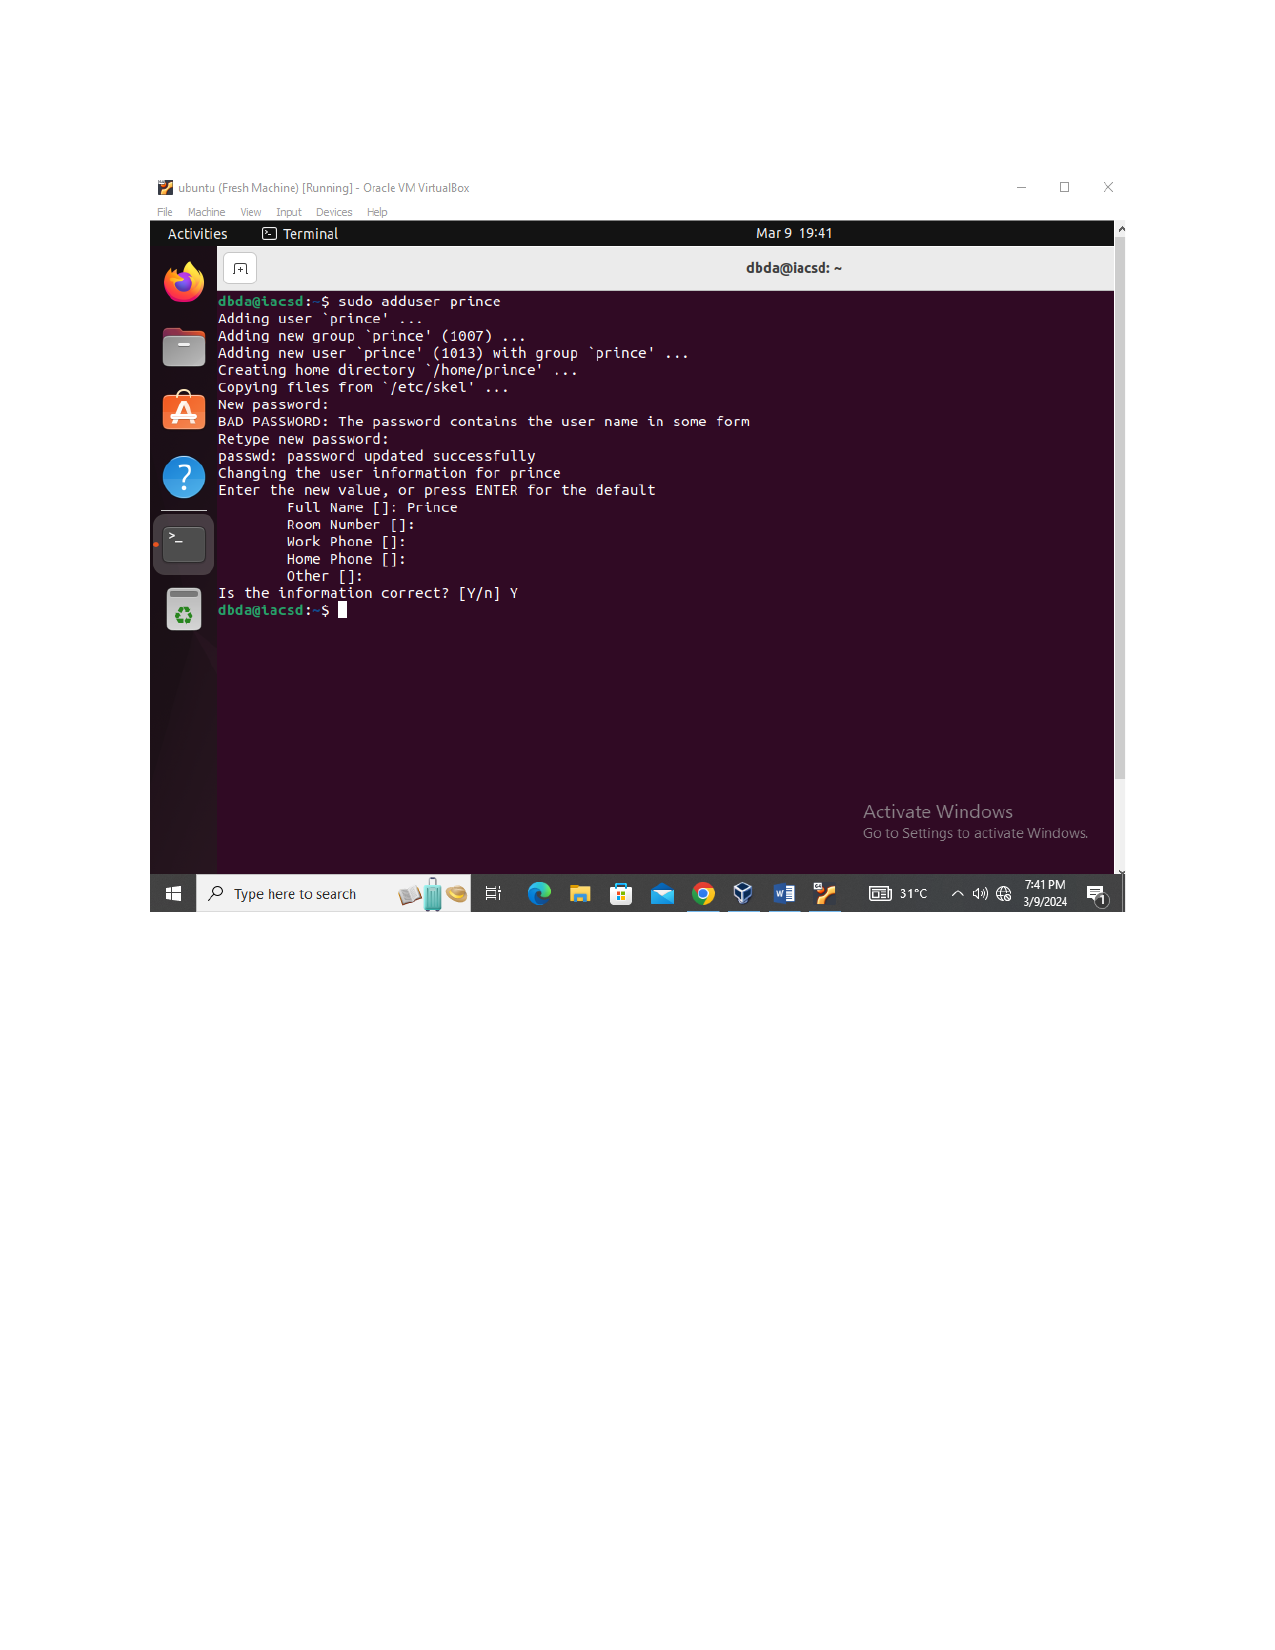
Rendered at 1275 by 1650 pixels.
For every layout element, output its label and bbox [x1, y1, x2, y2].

picture [150, 180, 1125, 912]
